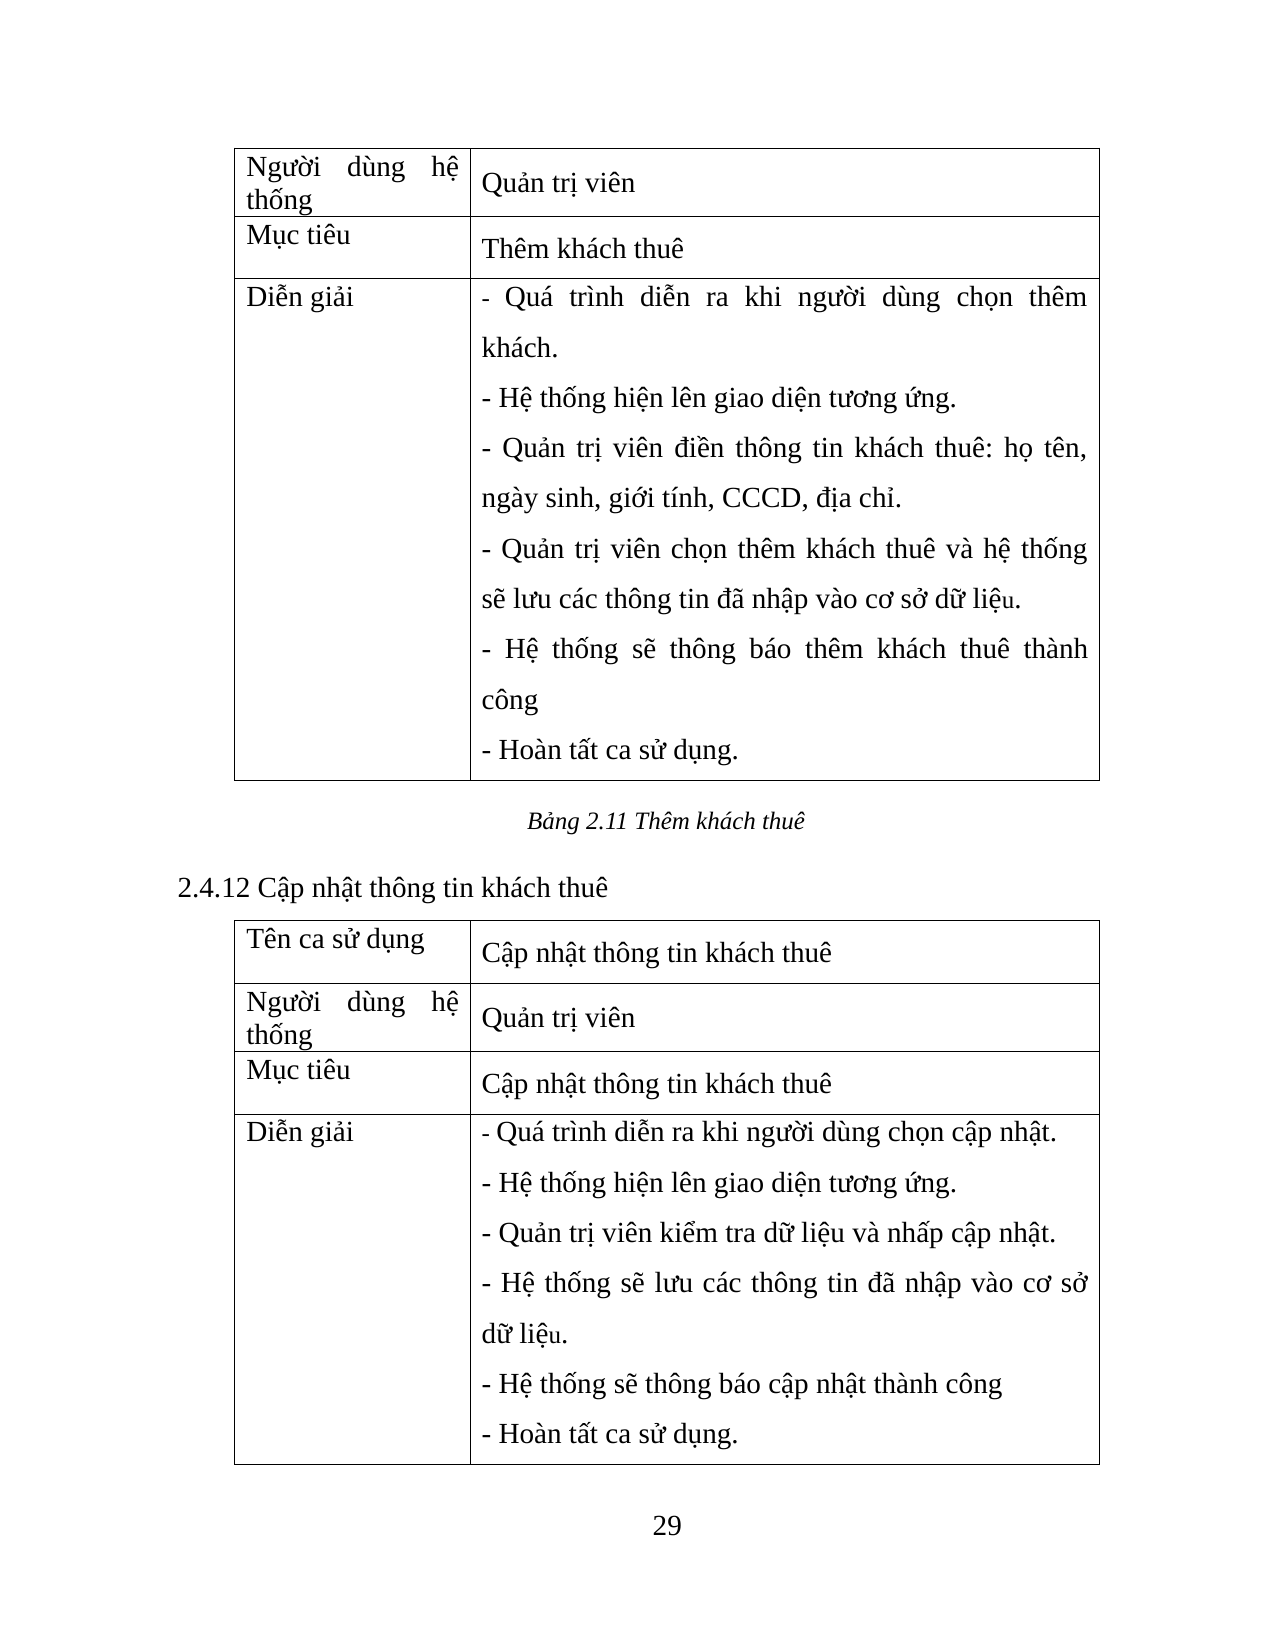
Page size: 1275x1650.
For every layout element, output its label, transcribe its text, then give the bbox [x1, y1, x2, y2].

table_header Tên ca sử dụng [235, 921, 470, 983]
table_cell Mục tiêu [235, 1052, 470, 1113]
table_cell - Quá trình diễn ra khi người dùng chọn thêm khách. - Hệ thống hiện lên giao diện tương ứng. - Quản trị viên điền thông tin khách thuê: họ tên, ngày sinh, giới tính, CCCD, địa chỉ. - Quản trị viên chọn thêm khách thuê và hệ thống sẽ lưu các thông tin đã nhập vào cơ sở dữ liệu. - Hệ thống sẽ thông báo thêm khách thuê thành công - Hoàn tất ca sử dụng. [471, 279, 1099, 780]
table_cell Người dùng hệ thống [235, 149, 470, 216]
table_header Cập nhật thông tin khách thuê [471, 921, 1099, 983]
table_cell Diễn giải [235, 279, 470, 780]
table_cell Mục tiêu [235, 217, 470, 278]
table_cell Thêm khách thuê [471, 217, 1099, 278]
table_cell Cập nhật thông tin khách thuê [471, 1052, 1099, 1113]
table_cell Quản trị viên [471, 149, 1099, 216]
table_cell - Quá trình diễn ra khi người dùng chọn cập nhật. - Hệ thống hiện lên giao diện tương ứng. - Quản trị viên kiểm tra dữ liệu và nhấp cập nhật. - Hệ thống sẽ lưu các thông tin đã nhập vào cơ sở dữ liệu. - Hệ thống sẽ thông báo cập nhật thành công - Hoàn tất ca sử dụng. [471, 1115, 1099, 1464]
table_cell Người dùng hệ thống [235, 984, 470, 1051]
text 2.4.12 Cập nhật thông tin khách thuê [177, 870, 1157, 903]
table_cell Diễn giải [235, 1115, 470, 1464]
table_cell Quản trị viên [471, 984, 1099, 1051]
